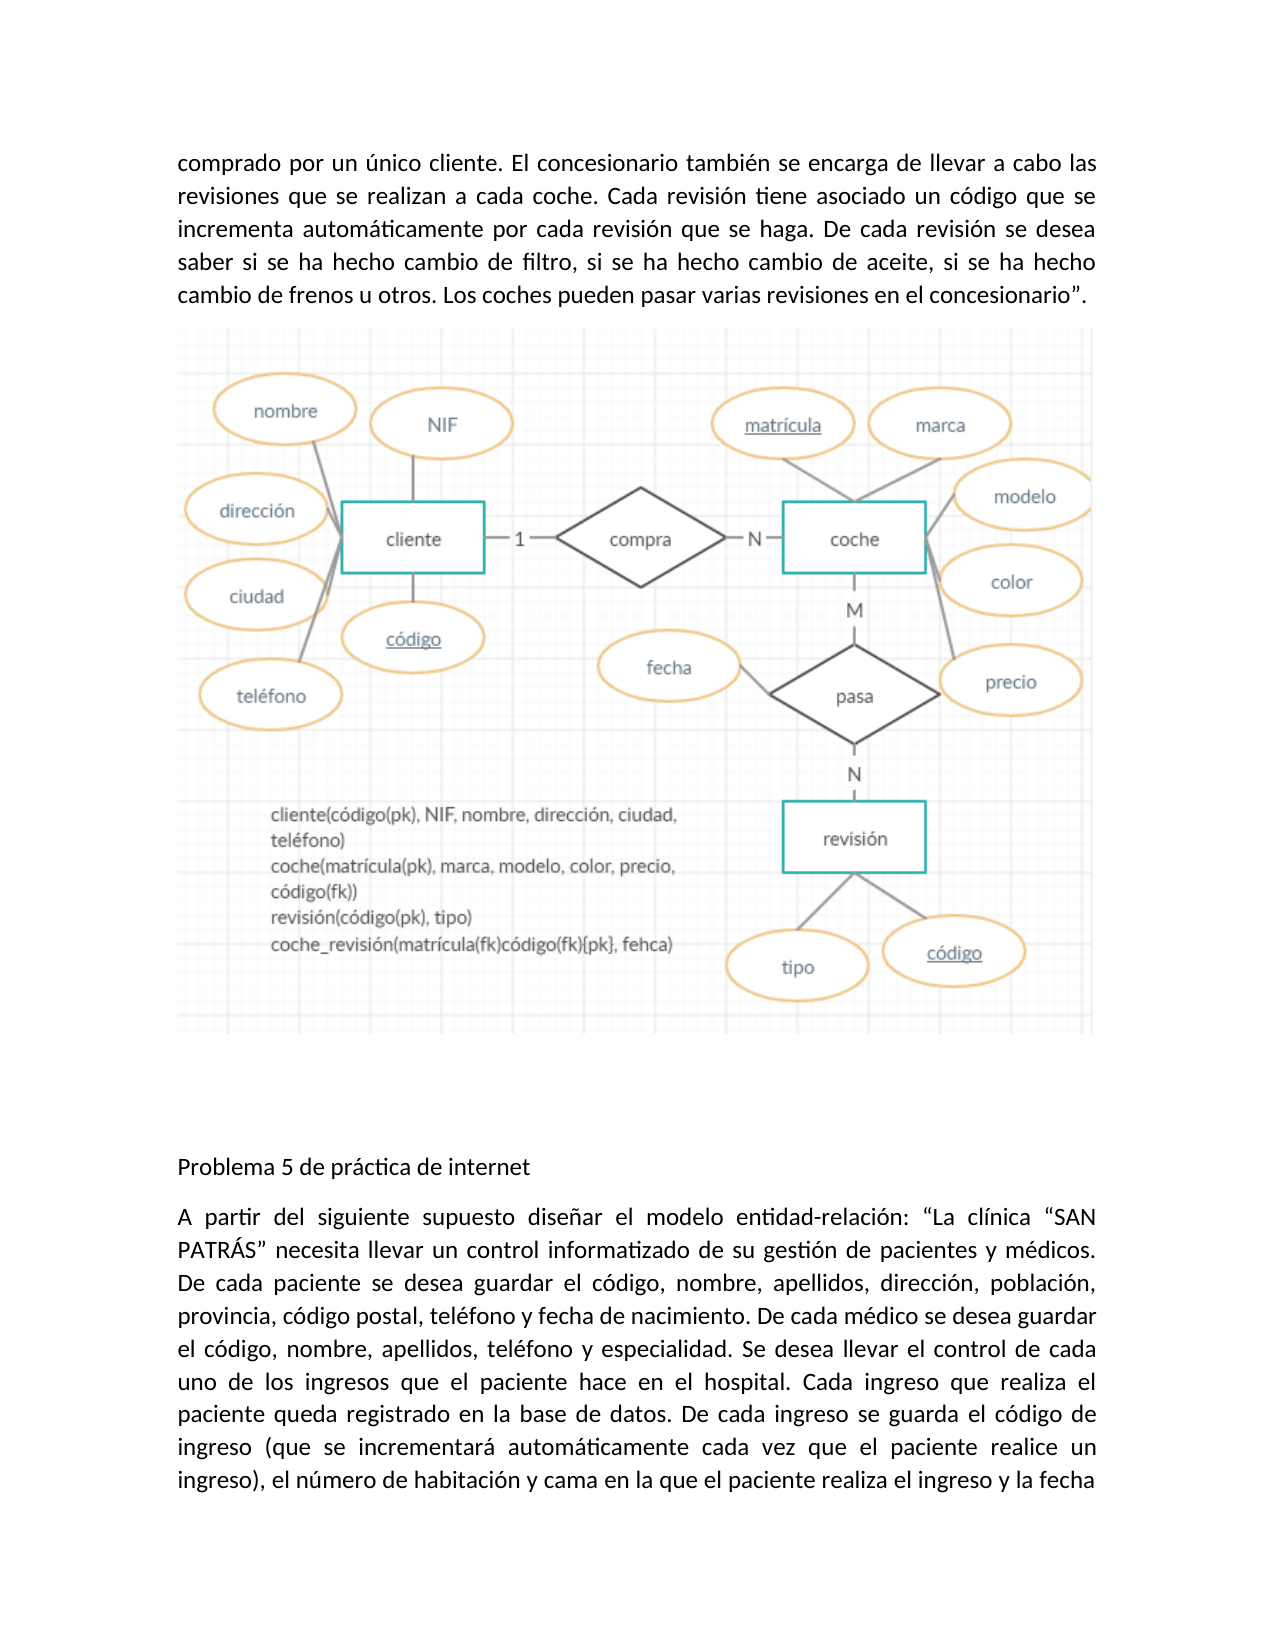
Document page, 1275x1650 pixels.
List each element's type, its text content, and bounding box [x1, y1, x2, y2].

text Problema 5 de práctica de internet [177, 1151, 1098, 1182]
picture [177, 328, 1098, 1034]
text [177, 1201, 1098, 1495]
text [177, 148, 1098, 310]
